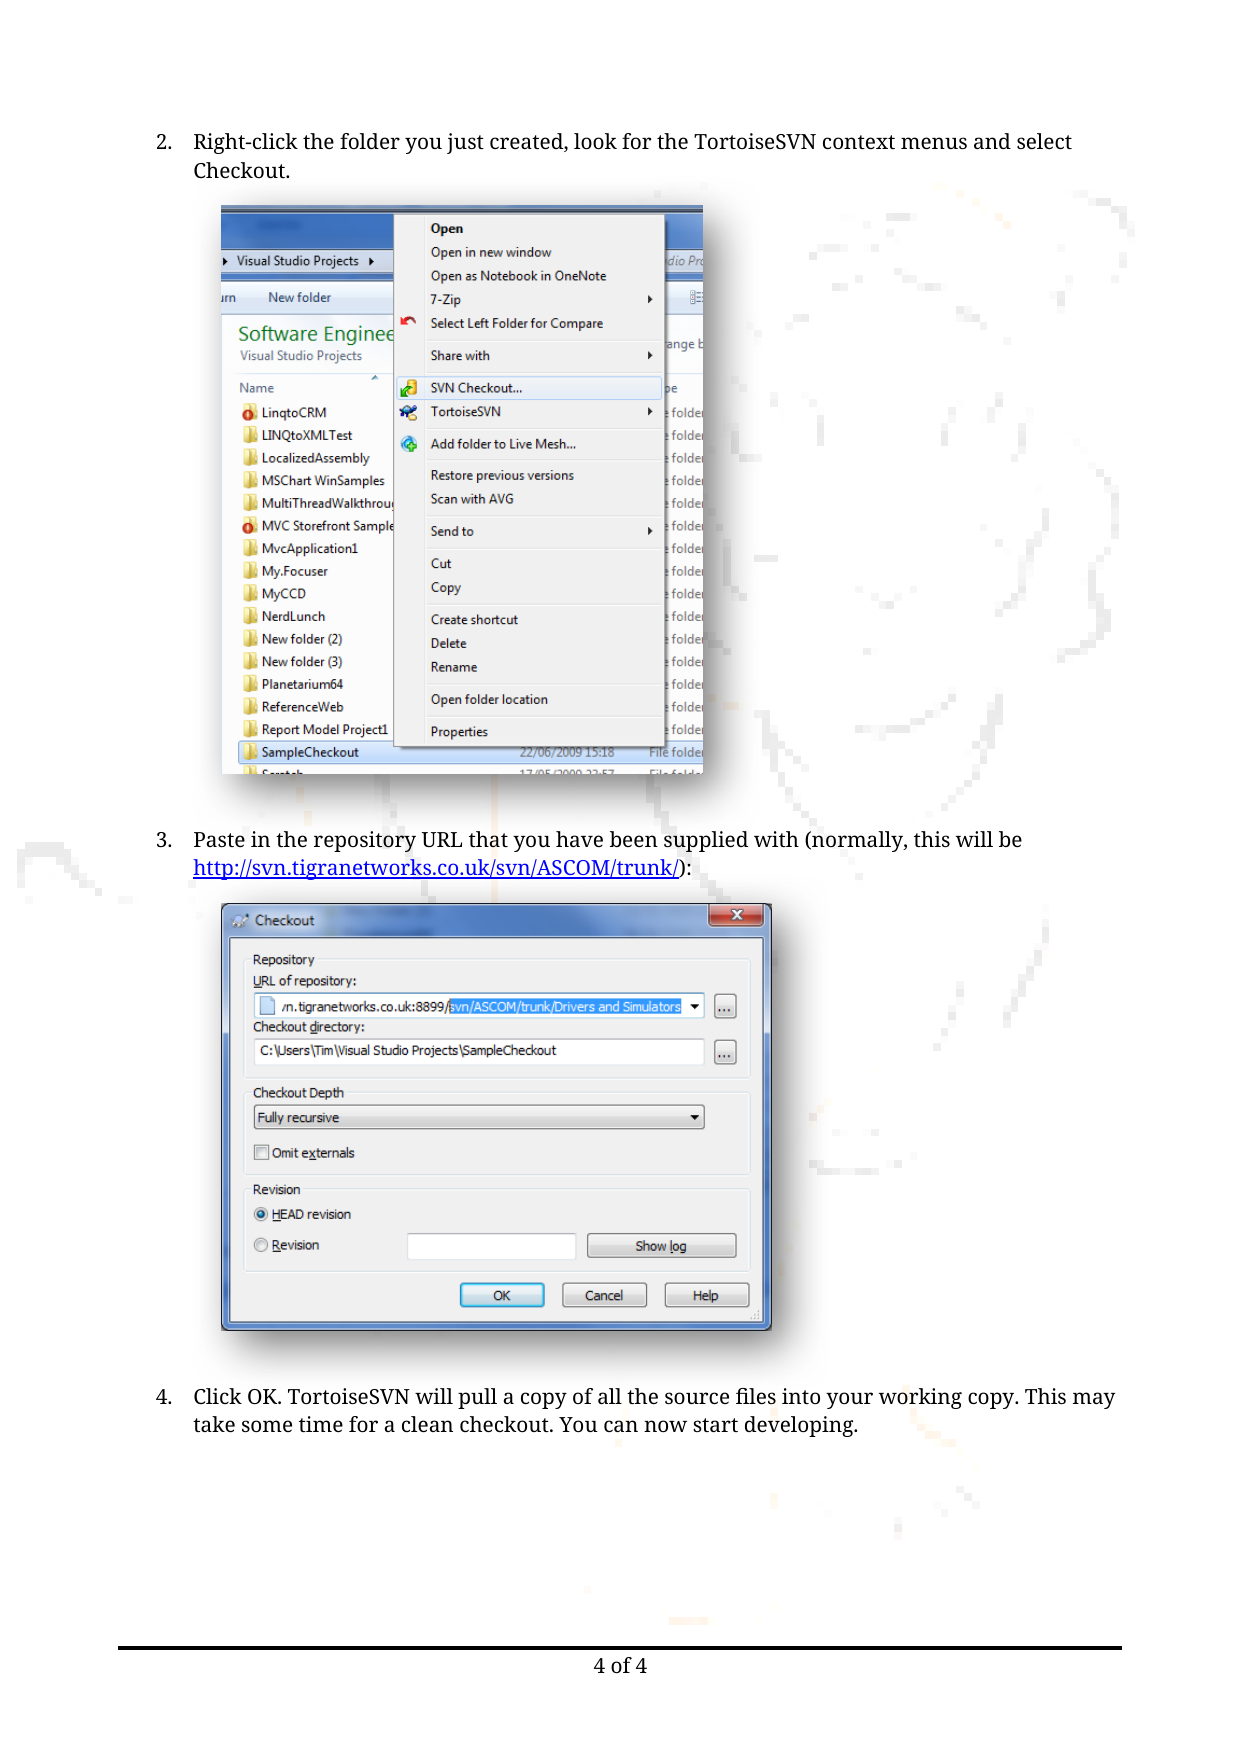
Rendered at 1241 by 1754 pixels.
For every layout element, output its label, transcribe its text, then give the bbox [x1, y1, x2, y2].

list Click OK. TortoiseSVN will pull a copy of all the source files into your working copy. This may take some time for a clean checkout. You can now start developing. [156, 1382, 1122, 1439]
picture [221, 205, 703, 774]
picture [221, 903, 772, 1331]
